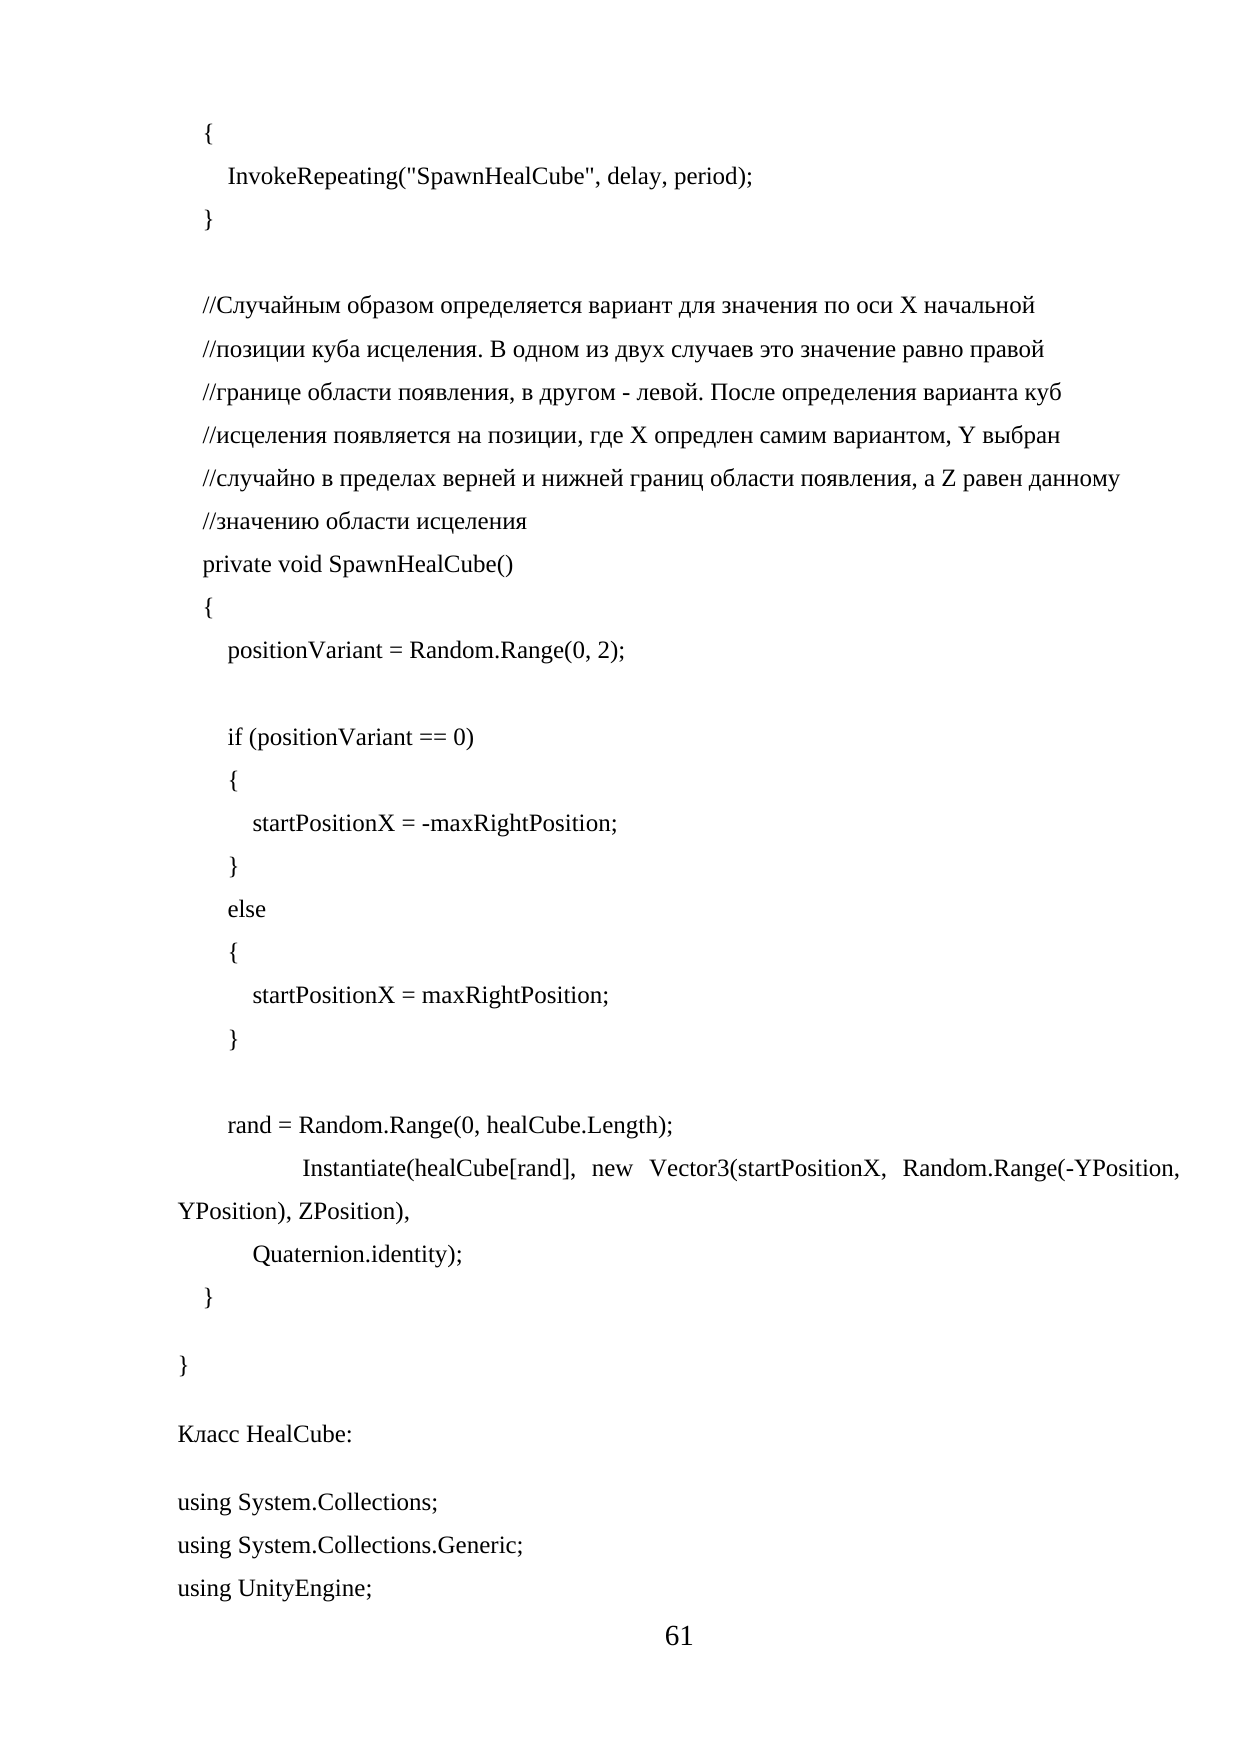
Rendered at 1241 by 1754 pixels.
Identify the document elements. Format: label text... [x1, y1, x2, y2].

list //позиции куба исцеления. В одном из двух случаев это значение равно правой [177, 334, 1181, 362]
list else [177, 894, 1181, 923]
list using System.Collections; [177, 1487, 1181, 1516]
list //исцеления появляется на позиции, где Х опредлен самим вариантом, Y выбран [177, 420, 1181, 449]
list startPositionX = maxRightPosition; [177, 981, 1181, 1009]
list Класс HealCube: [177, 1419, 1181, 1447]
list //границе области появления, в другом - левой. После определения варианта куб [177, 377, 1181, 406]
list } [177, 1351, 1181, 1379]
list { [177, 118, 1181, 147]
list using UnityEngine; [177, 1573, 1181, 1602]
list positionVariant = Random.Range(0, 2); [177, 636, 1181, 664]
list Quaternion.identity); [177, 1239, 1181, 1268]
list } [177, 1024, 1181, 1052]
list //значению области исцеления [177, 506, 1181, 535]
list //Случайным образом определяется вариант для значения по оси X начальной [177, 291, 1181, 319]
list startPositionX = -maxRightPosition; [177, 808, 1181, 837]
list } [177, 851, 1181, 880]
list { [177, 937, 1181, 966]
list } [177, 204, 1181, 233]
list InvokeRepeating("SpawnHealCube", delay, period); [177, 161, 1181, 190]
list //случайно в пределах верней и нижней границ области появления, а Z равен данному [177, 463, 1181, 492]
list { [177, 765, 1181, 794]
list } [177, 1282, 1181, 1311]
list rand = Random.Range(0, healCube.Length); [177, 1110, 1181, 1139]
list if (positionVariant == 0) [177, 722, 1181, 751]
list Instantiate(healCube[rand], new Vector3(startPositionX, Random.Range(-YPosition, YPosition), ZPosition), [177, 1153, 1181, 1225]
list private void SpawnHealCube() [177, 549, 1181, 578]
list using System.Collections.Generic; [177, 1530, 1181, 1559]
list { [177, 592, 1181, 621]
